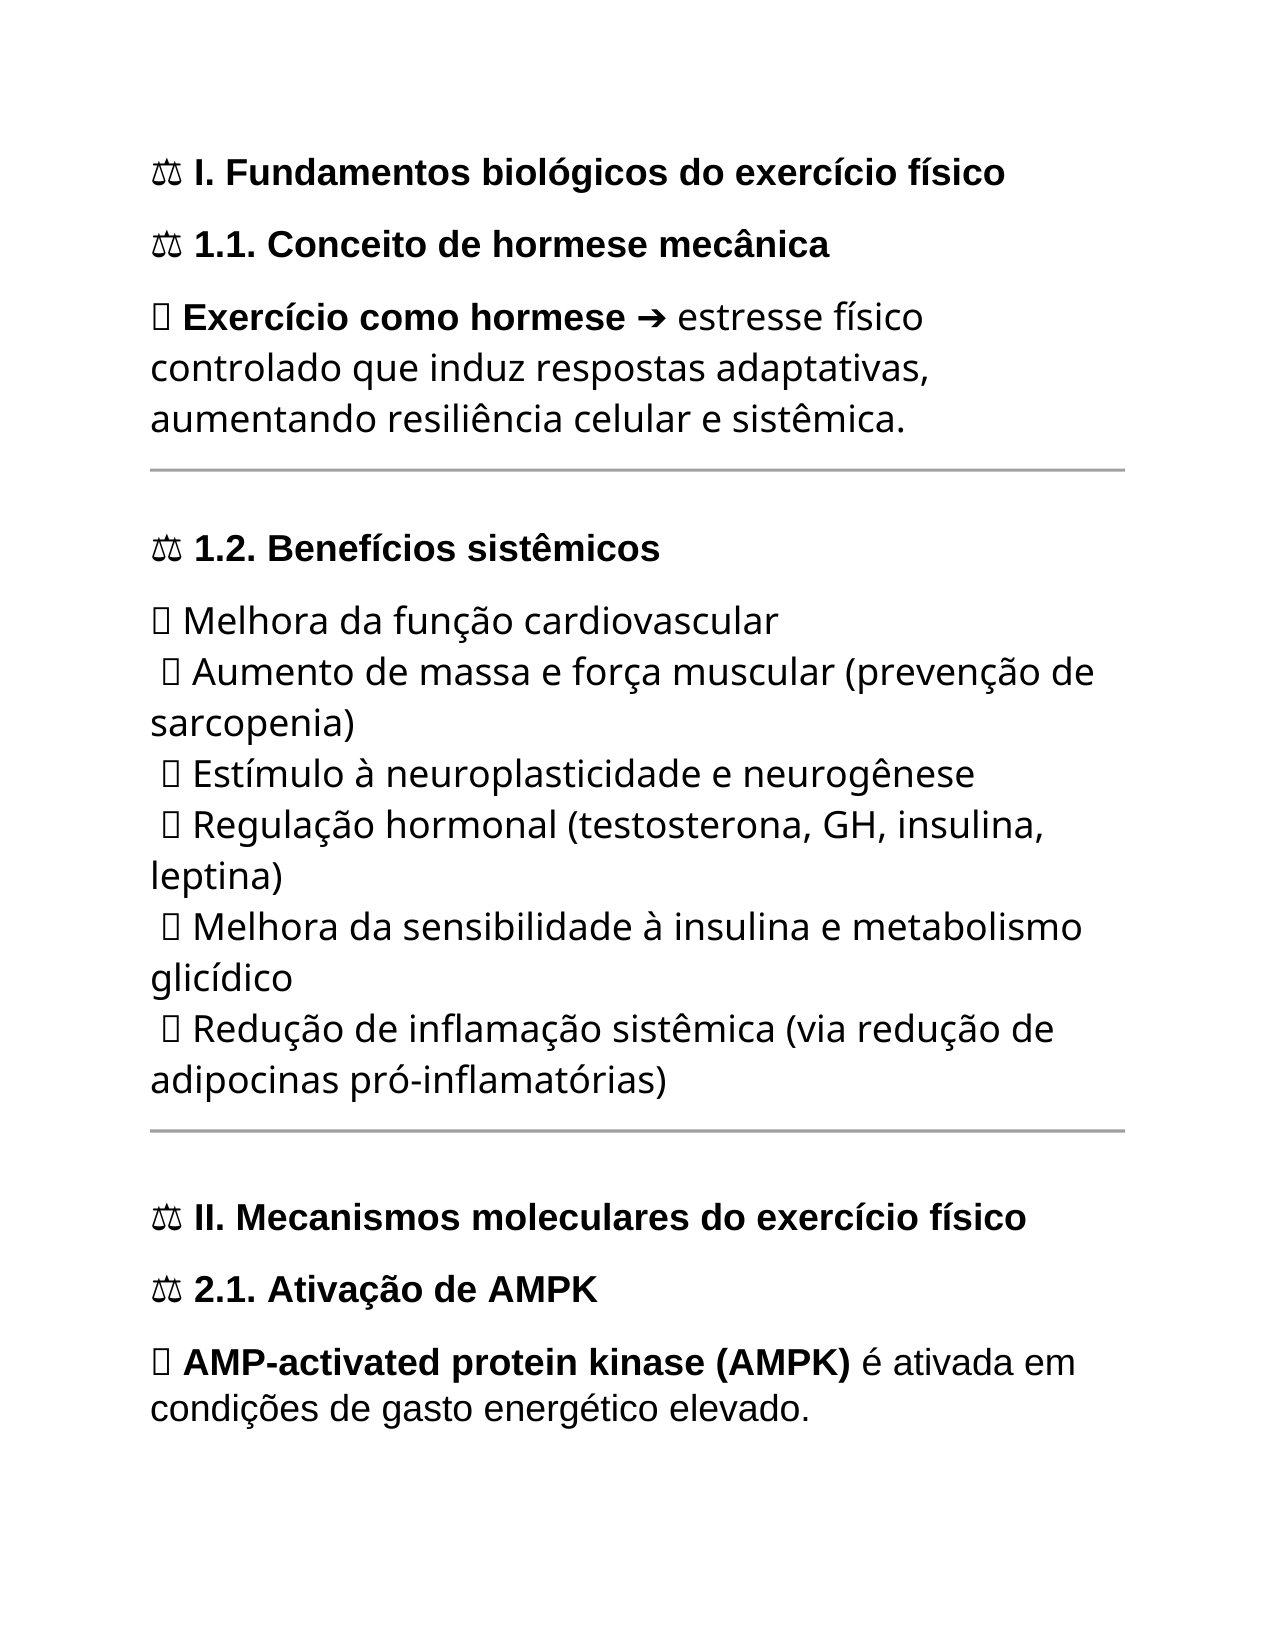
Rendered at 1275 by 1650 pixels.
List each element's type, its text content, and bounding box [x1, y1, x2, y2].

subtitle ⚖️ II. Mecanismos moleculares do exercício físico [150, 1195, 1125, 1238]
text ✅ AMP-activated protein kinase (AMPK) é ativada em condições de gasto energético elevado. [150, 1336, 1125, 1430]
subtitle ⚖️ 1.2. Benefícios sistêmicos [150, 526, 1125, 569]
subtitle ⚖️ 2.1. Ativação de AMPK [150, 1267, 1125, 1311]
subtitle ⚖️ 1.1. Conceito de hormese mecânica [150, 222, 1125, 265]
text ✅ Exercício como hormese ➔ estresse físico controlado que induz respostas adaptativas, aumentando resiliência celular e sistêmica. [150, 290, 1125, 443]
text ✅ Melhora da função cardiovascular ✅ Aumento de massa e força muscular (prevenção de sarcopenia) ✅ Estímulo à neuroplasticidade e neurogênese ✅ Regulação hormonal (testosterona, GH, insulina, leptina) ✅ Melhora da sensibilidade à insulina e metabolismo glicídico ✅ Redução de inflamação sistêmica (via redução de adipocinas pró-inflamatórias) [150, 594, 1125, 1104]
subtitle ⚖️ I. Fundamentos biológicos do exercício físico [150, 150, 1125, 193]
